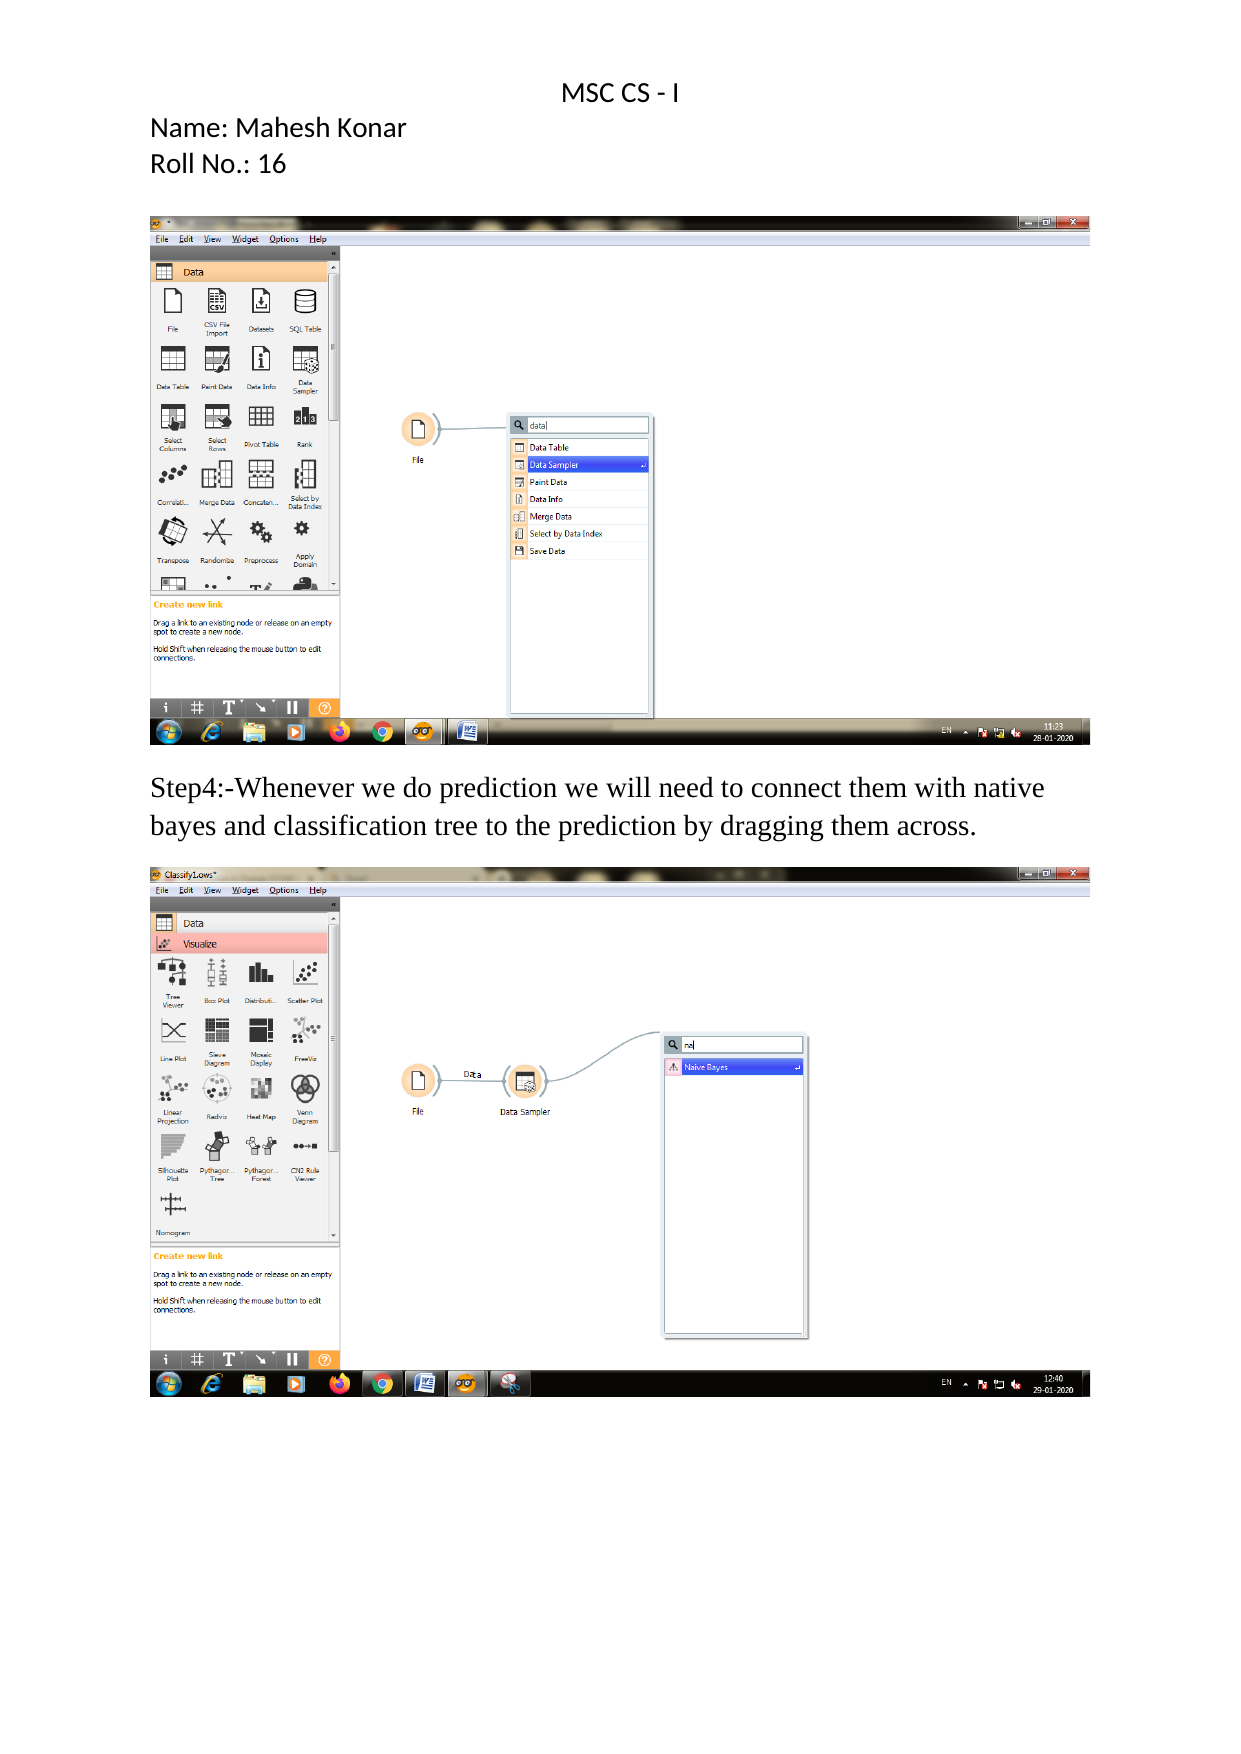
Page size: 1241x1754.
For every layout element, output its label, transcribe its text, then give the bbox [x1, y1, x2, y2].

picture [150, 867, 1091, 1397]
text Step4:-Whenever we do prediction we will need to connect them with native bayes and classification tree to the prediction by dragging them across. [150, 770, 1090, 842]
picture [150, 216, 1091, 745]
